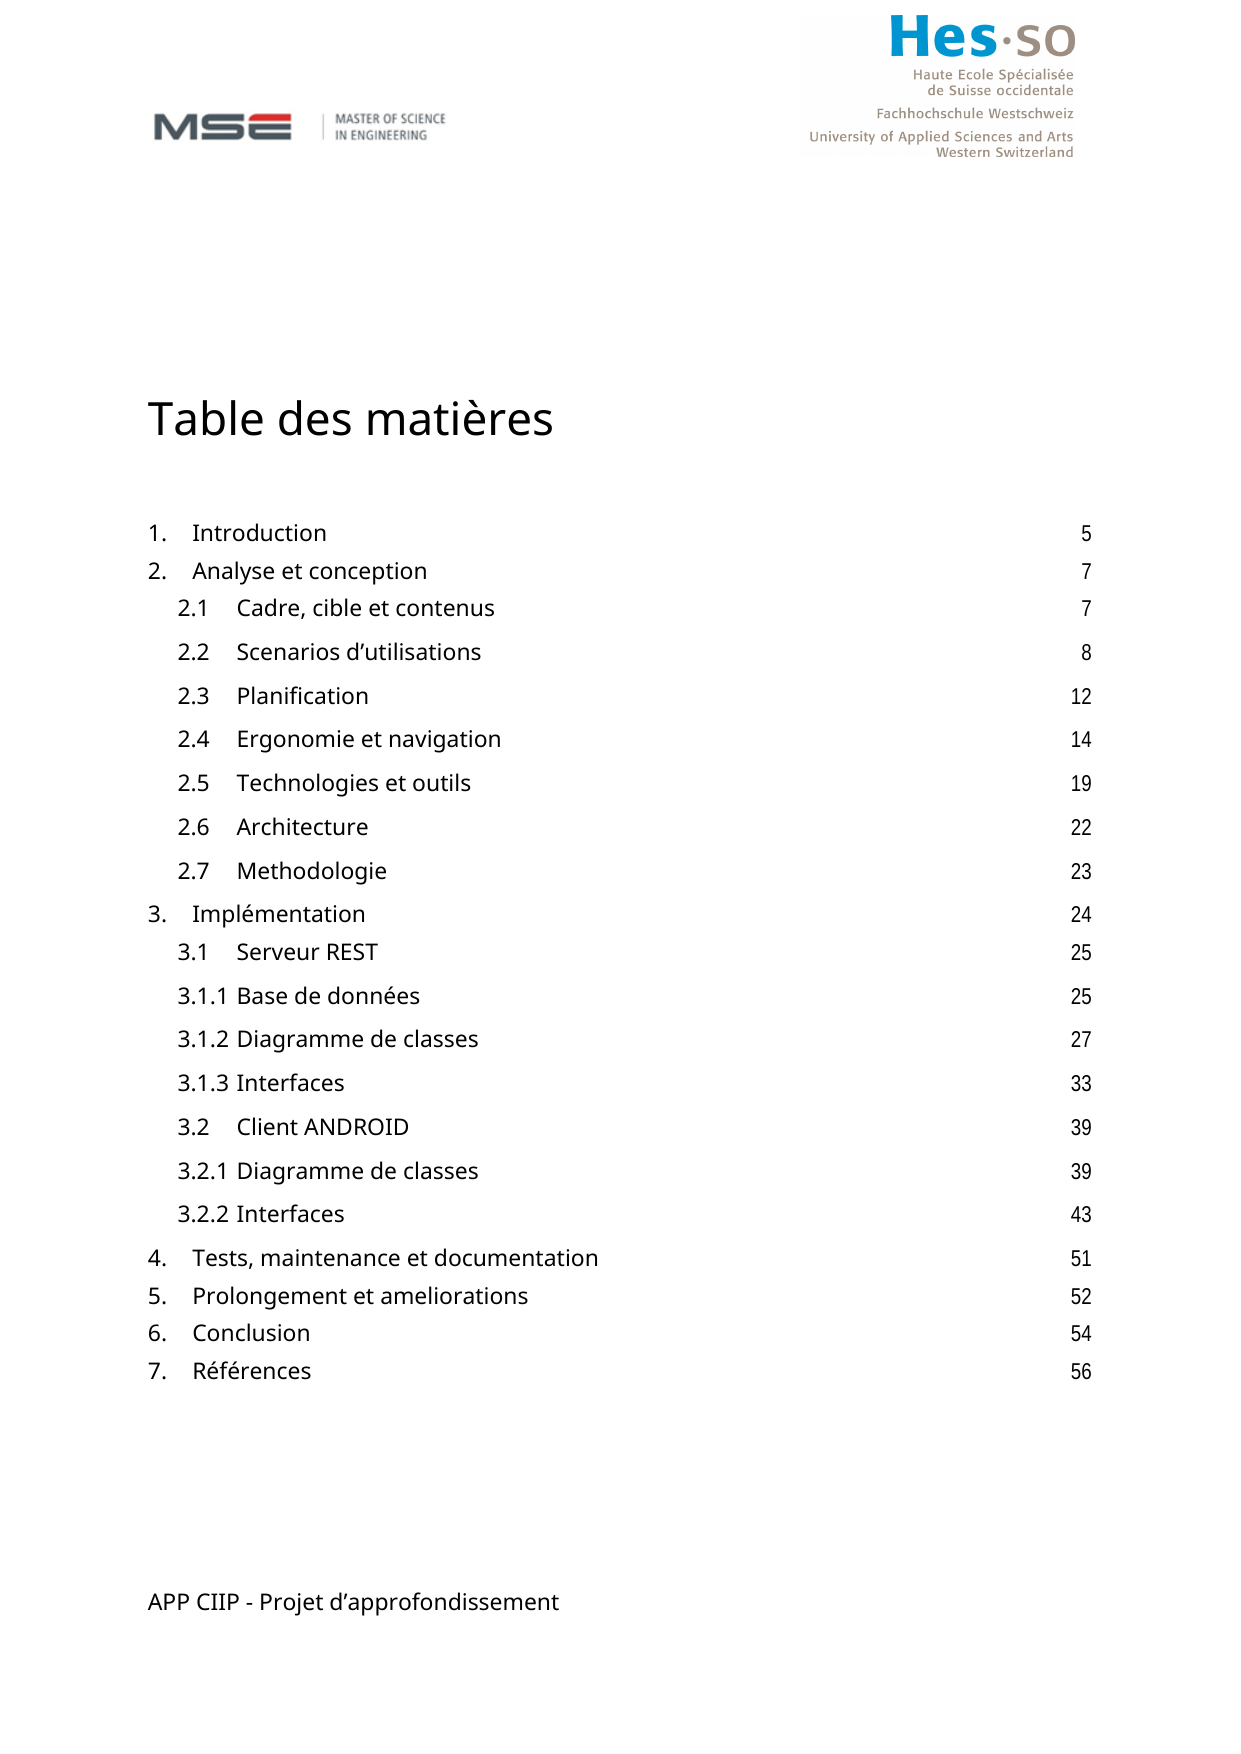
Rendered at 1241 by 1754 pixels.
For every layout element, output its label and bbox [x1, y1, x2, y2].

picture [147, 88, 471, 175]
picture [800, 15, 1075, 157]
picture [903, 15, 916, 30]
